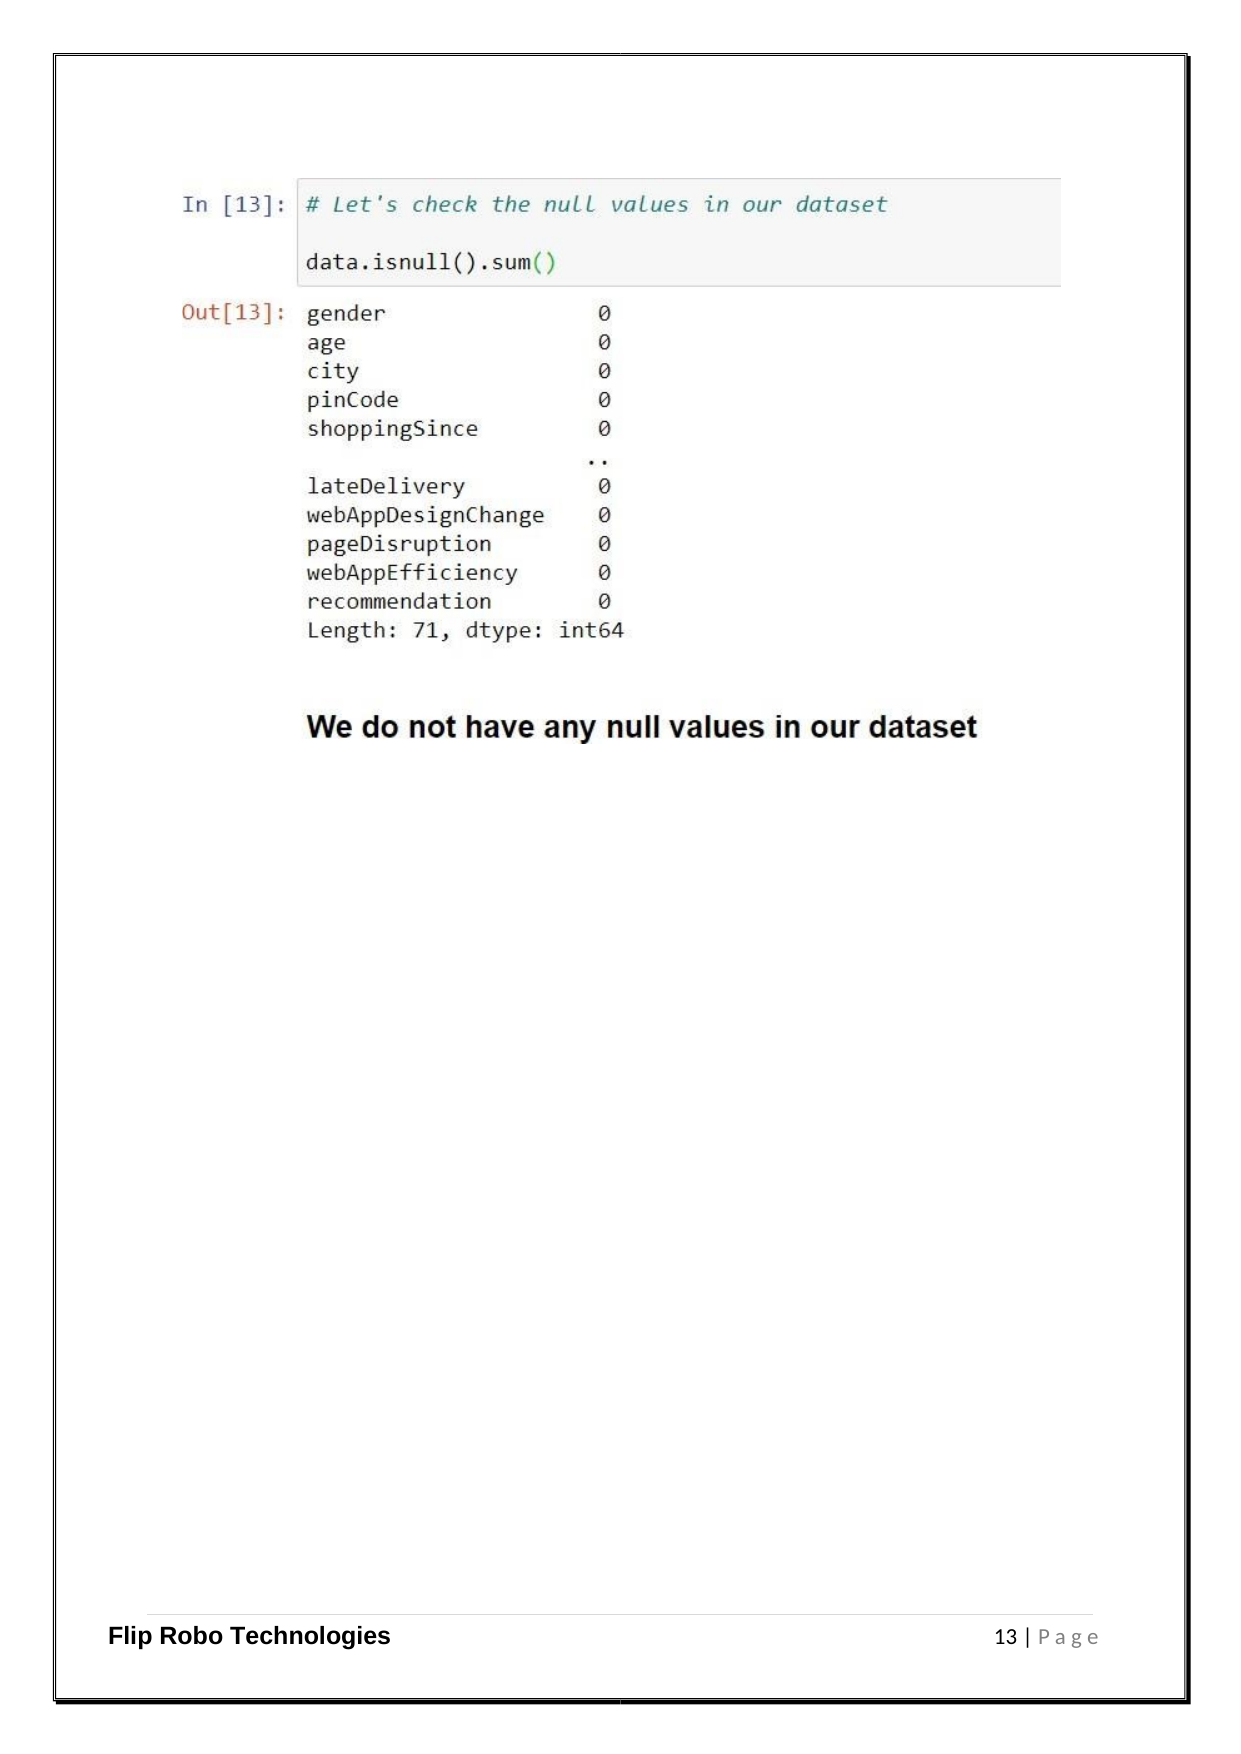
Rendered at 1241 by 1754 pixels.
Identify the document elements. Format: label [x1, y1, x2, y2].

picture [182, 178, 1061, 744]
